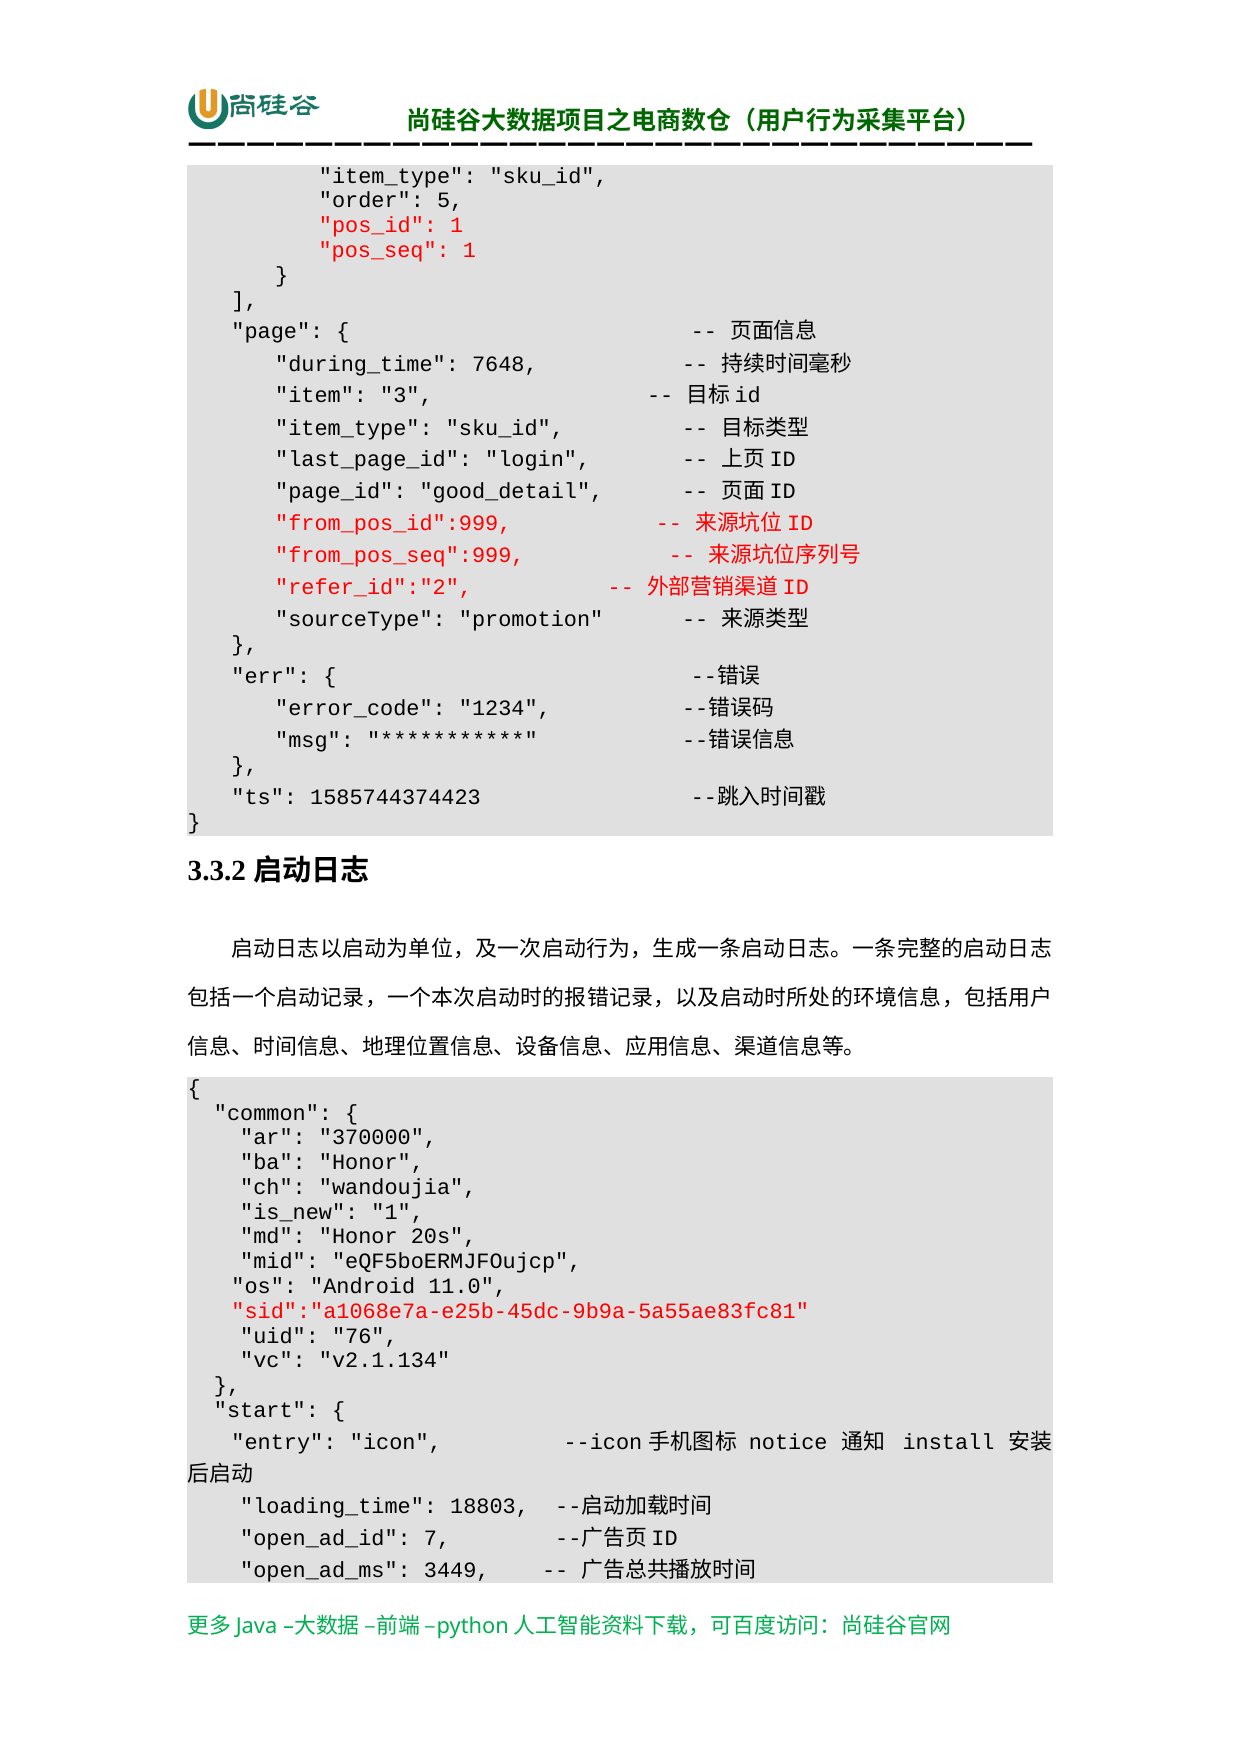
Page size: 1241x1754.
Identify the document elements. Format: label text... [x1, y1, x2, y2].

text "item_type": "sku_id", [187, 165, 1053, 189]
text "during_time": 7648, -- 持续时间毫秒 [187, 346, 1053, 377]
text "loading_time": 18803, --启动加载时间 [187, 1488, 1053, 1519]
text "common": { [187, 1102, 1053, 1126]
text "ts": 1585744374423 --跳入时间戳 [187, 779, 1053, 811]
text "entry": "icon", --icon手机图标 notice 通知 install 安装后启动 [187, 1424, 1053, 1488]
text ], [187, 289, 1053, 313]
text "start": { [187, 1399, 1053, 1424]
text } [187, 264, 1053, 289]
text "open_ad_ms": 3449, -- 广告总共播放时间 [187, 1552, 1053, 1583]
subtitle 3.3.2 启动日志 [187, 836, 1053, 901]
text "sid":"a1068e7a-e25b-45dc-9b9a-5a55ae83fc81" [187, 1300, 1053, 1325]
text "page": { -- 页面信息 [187, 313, 1053, 346]
text "mid": "eQF5boERMJFOujcp", [187, 1250, 1053, 1275]
text "last_page_id": "login", -- 上页ID [187, 441, 1053, 473]
text "refer_id":"2", -- 外部营销渠道ID [187, 569, 1053, 601]
text "sourceType": "promotion" -- 来源类型 [187, 601, 1053, 633]
text } [187, 811, 1053, 836]
text "from_pos_id":999, -- 来源坑位ID [187, 505, 1053, 537]
text "ba": "Honor", [187, 1151, 1053, 1176]
text { [187, 1077, 1053, 1102]
text "item_type": "sku_id", -- 目标类型 [187, 409, 1053, 441]
text 启动日志以启动为单位，及一次启动行为，生成一条启动日志。一条完整的启动日志包括一个启动记录，一个本次启动时的报错记录，以及启动时所处的环境信息，包括用户信息、时间信息、地理位置信息、设备信息、应用信息、渠道信息等。 [187, 931, 1053, 1061]
text "order": 5, [187, 189, 1053, 214]
text }, [187, 633, 1053, 658]
text "pos_seq": 1 [187, 239, 1053, 264]
text "error_code": "1234", --错误码 [187, 690, 1053, 722]
text "from_pos_seq":999, -- 来源坑位序列号 [187, 537, 1053, 569]
text "msg": "***********" --错误信息 [187, 722, 1053, 754]
text "open_ad_id": 7, --广告页ID [187, 1519, 1053, 1552]
text "page_id": "good_detail", -- 页面ID [187, 473, 1053, 505]
text "ch": "wandoujia", [187, 1176, 1053, 1201]
text }, [187, 754, 1053, 779]
text }, [187, 1374, 1053, 1399]
text "is_new": "1", [187, 1201, 1053, 1226]
text "uid": "76", [187, 1325, 1053, 1349]
text "vc": "v2.1.134" [187, 1349, 1053, 1374]
text "err": { --错误 [187, 658, 1053, 690]
text "item": "3", -- 目标id [187, 377, 1053, 409]
text "md": "Honor 20s", [187, 1226, 1053, 1250]
text "os": "Android 11.0", [187, 1275, 1053, 1300]
text "ar": "370000", [187, 1126, 1053, 1151]
text "pos_id": 1 [187, 214, 1053, 239]
